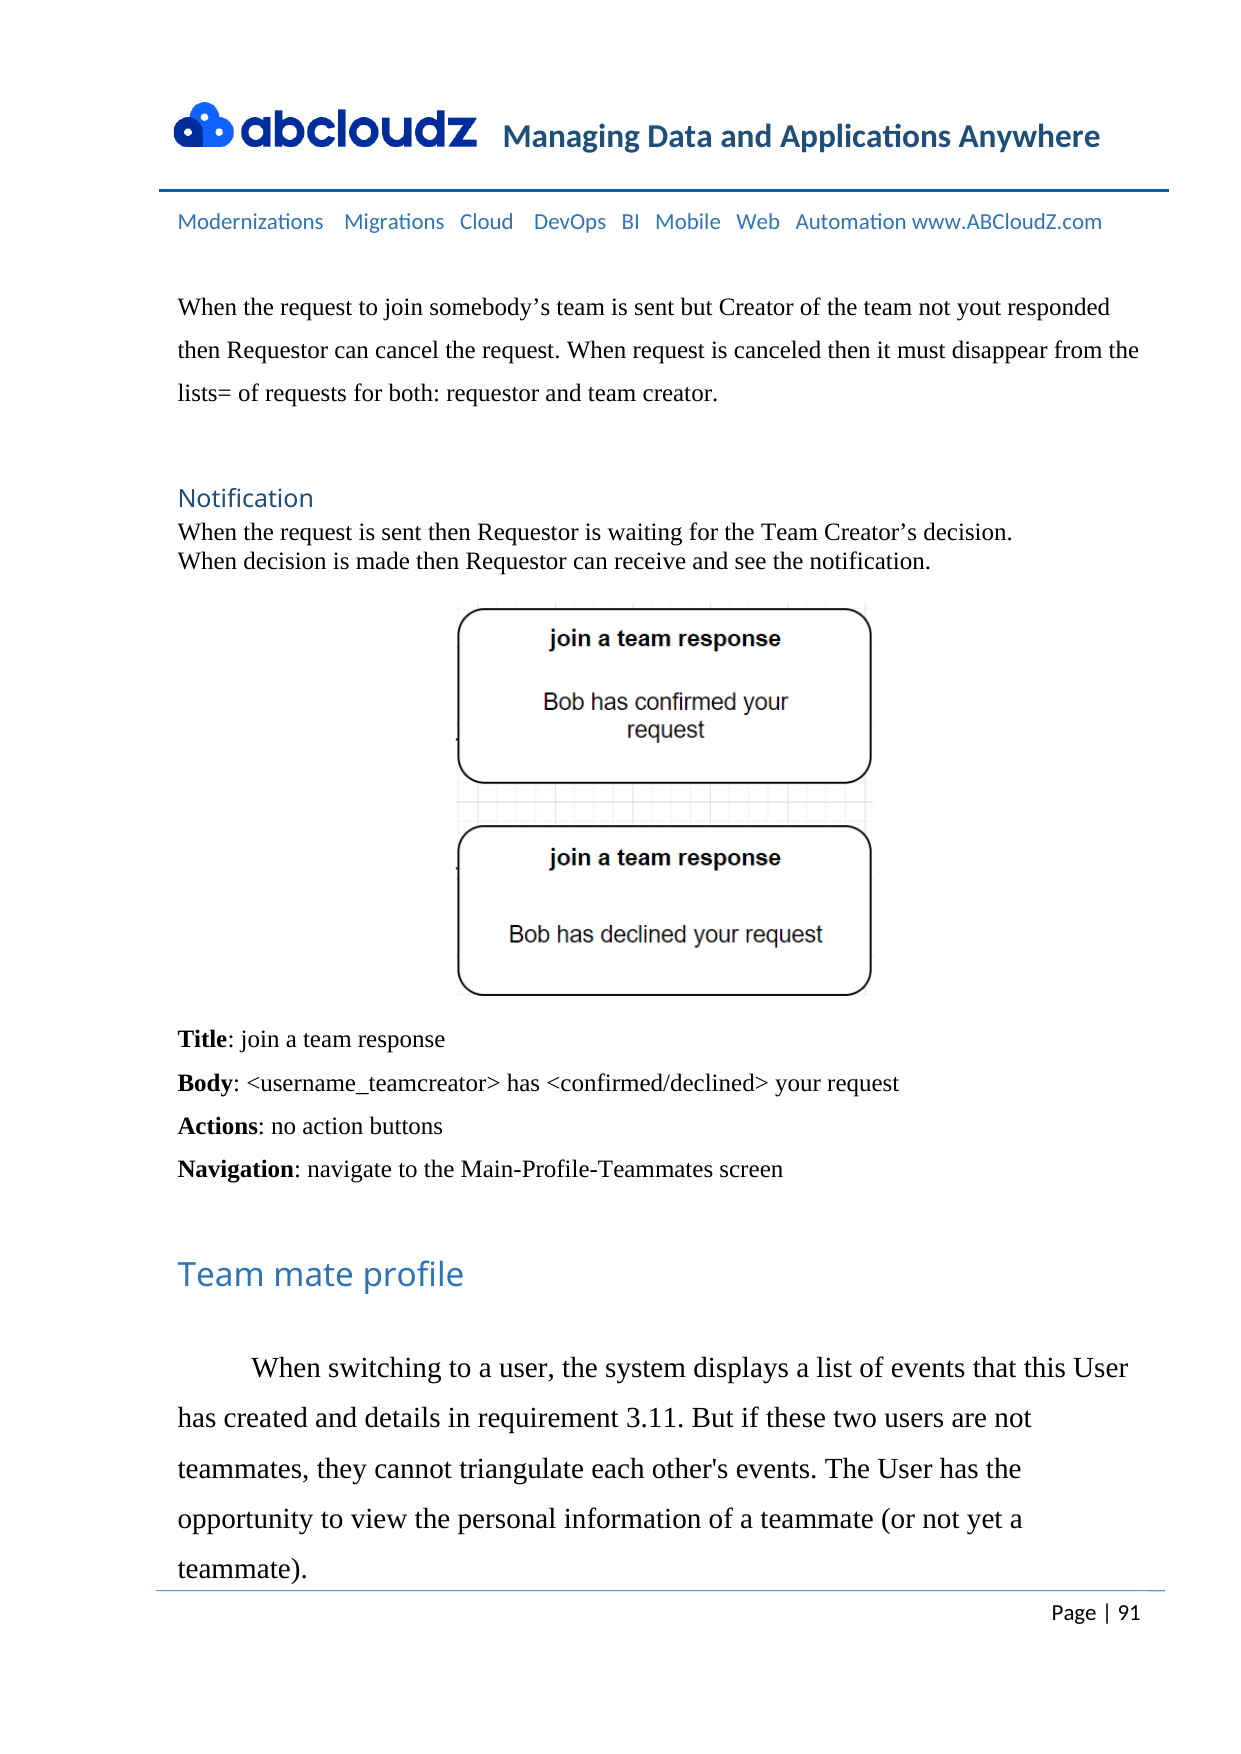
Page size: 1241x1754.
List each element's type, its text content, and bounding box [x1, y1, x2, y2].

text When the request to join somebody’s team is sent but Creator of the team not yout responded then Requestor can cancel the request. When request is canceled then it must disappear from the lists= of requests for both: requestor and team creator. [177, 292, 1152, 407]
subtitle Team mate profile [177, 1251, 1152, 1296]
text When the request is sent then Requestor is waiting for the Team Creator’s decision. [177, 517, 1152, 546]
picture [173, 102, 477, 147]
text Title: join a team response [177, 1024, 1152, 1053]
text When decision is made then Requestor can receive and see the notification. [177, 546, 1152, 574]
subtitle Notification [177, 480, 1152, 514]
text Navigation: navigate to the Main-Profile-Teammates screen [177, 1154, 1152, 1183]
text When switching to a user, the system displays a list of events that this User has created and details in requirement 3.11. But if these two users are not teammates, they cannot triangulate each other's events. The User has the opportunity to view the personal information of a teammate (or not yet a teammate). [177, 1350, 1152, 1585]
text Body: <username_teamcreator> has <confirmed/declined> your request [177, 1068, 1152, 1096]
text Actions: no action buttons [177, 1111, 1152, 1139]
